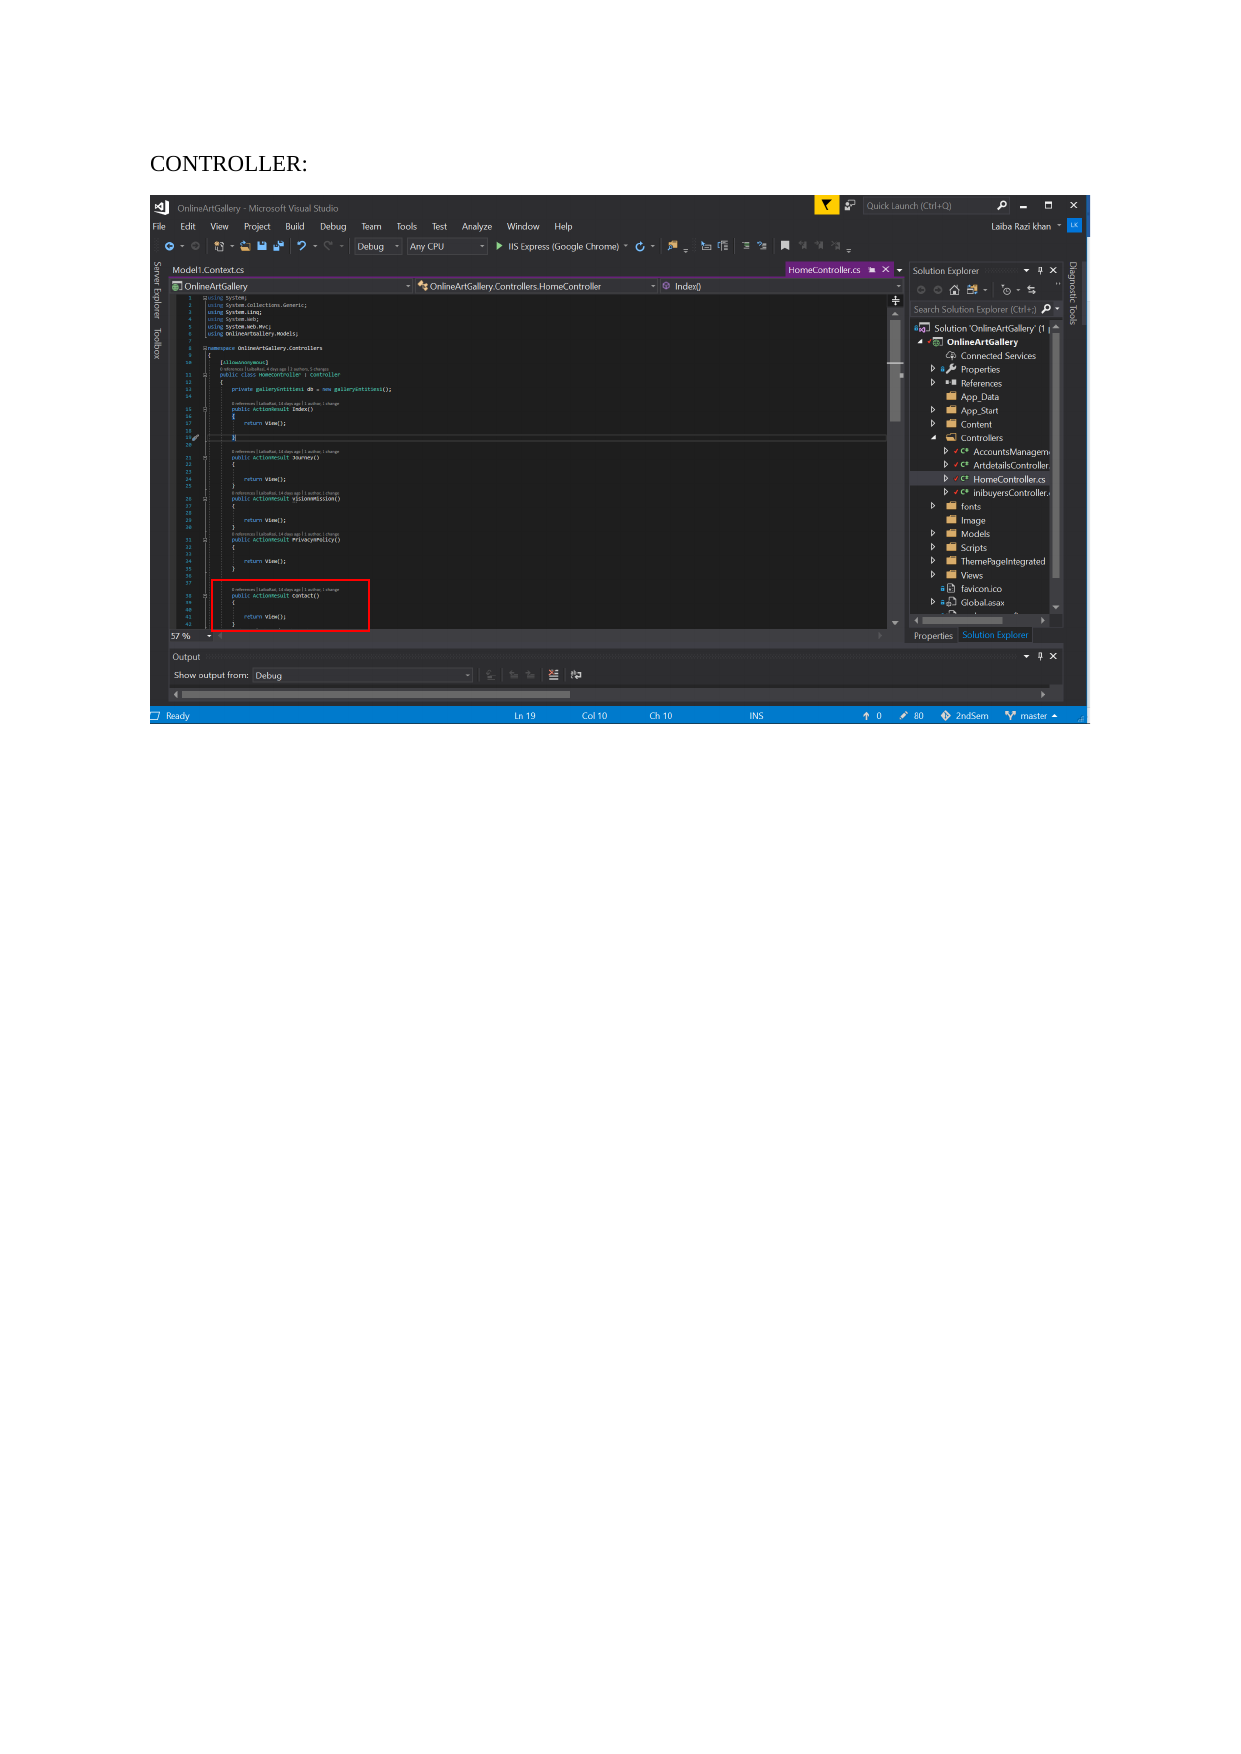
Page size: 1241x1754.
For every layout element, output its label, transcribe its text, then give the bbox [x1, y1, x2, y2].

text CONTROLLER: [150, 150, 1090, 176]
picture [150, 195, 1091, 724]
